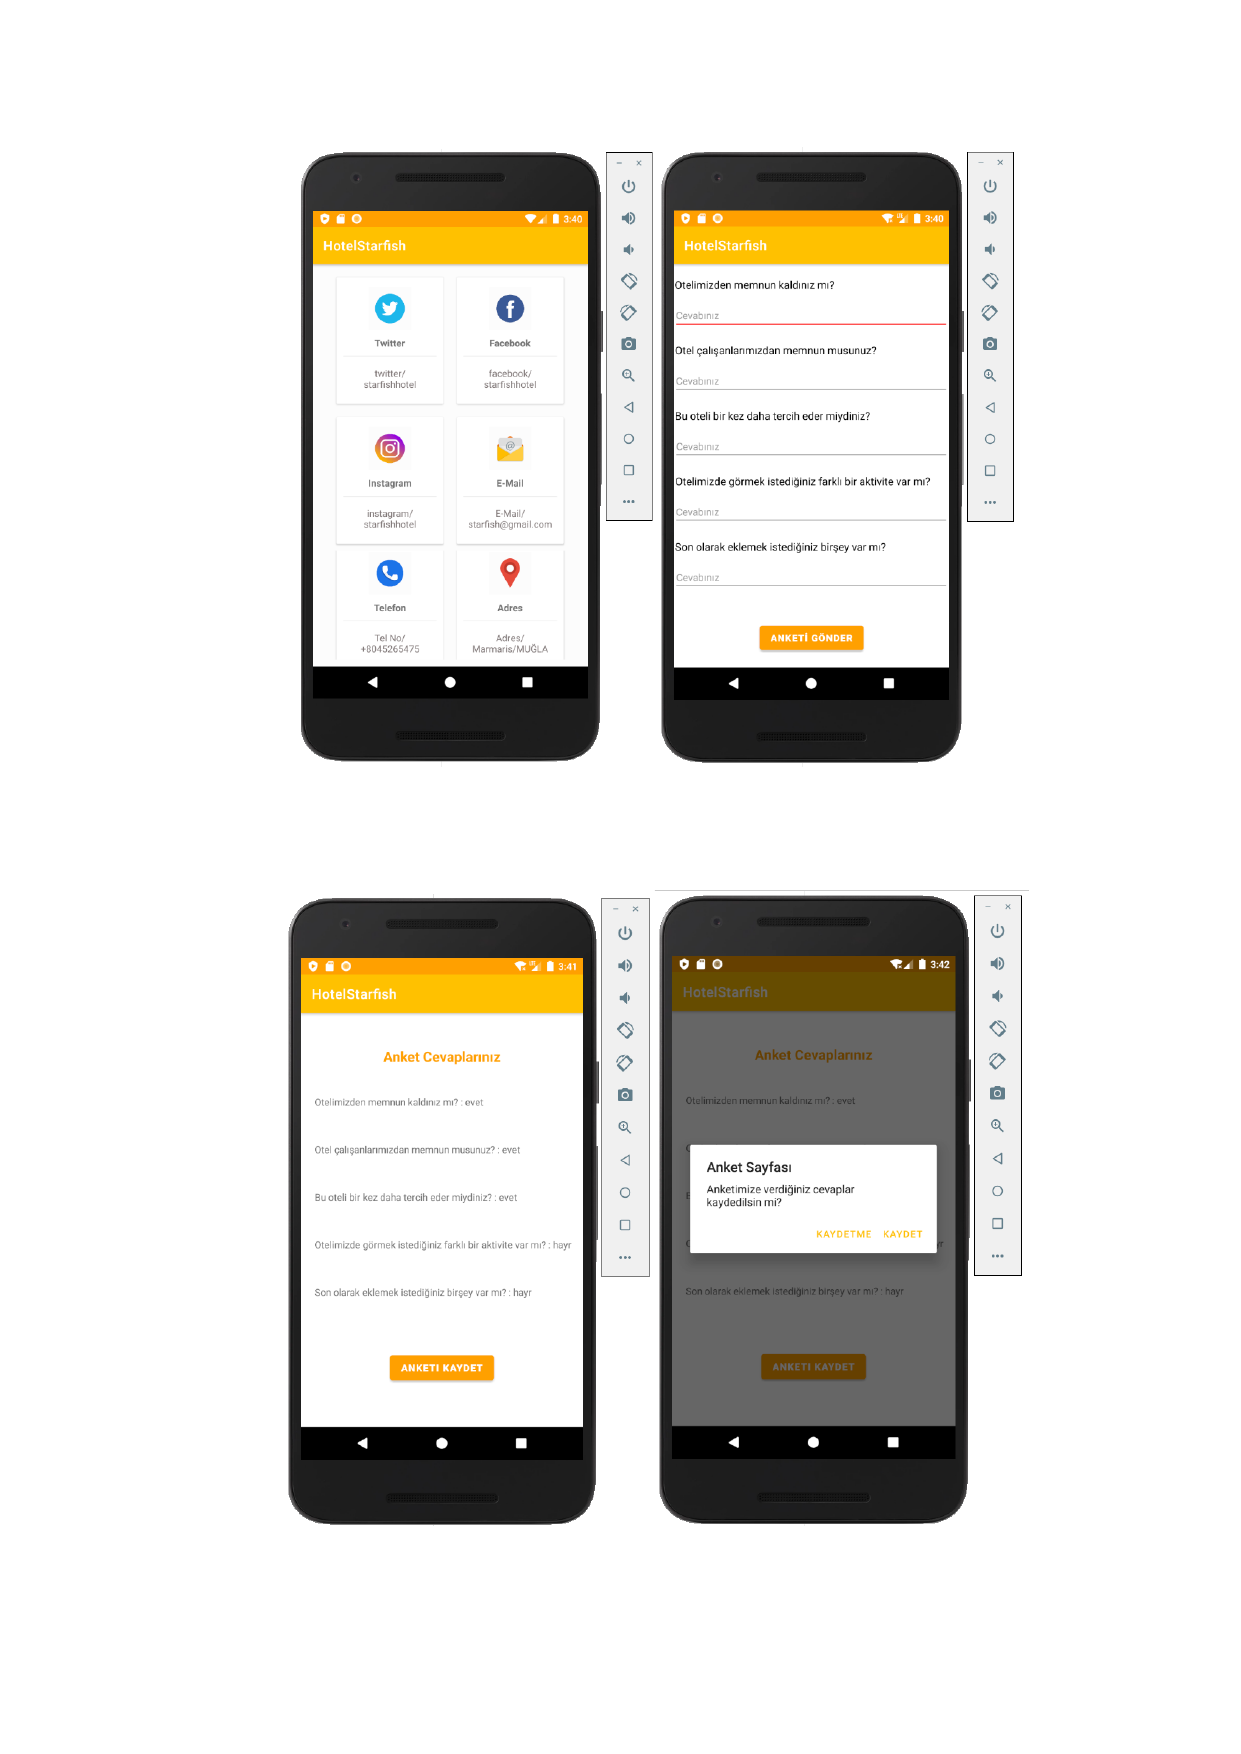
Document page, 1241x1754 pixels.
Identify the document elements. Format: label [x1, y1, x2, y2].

picture [286, 890, 1029, 1526]
picture [296, 147, 1020, 767]
